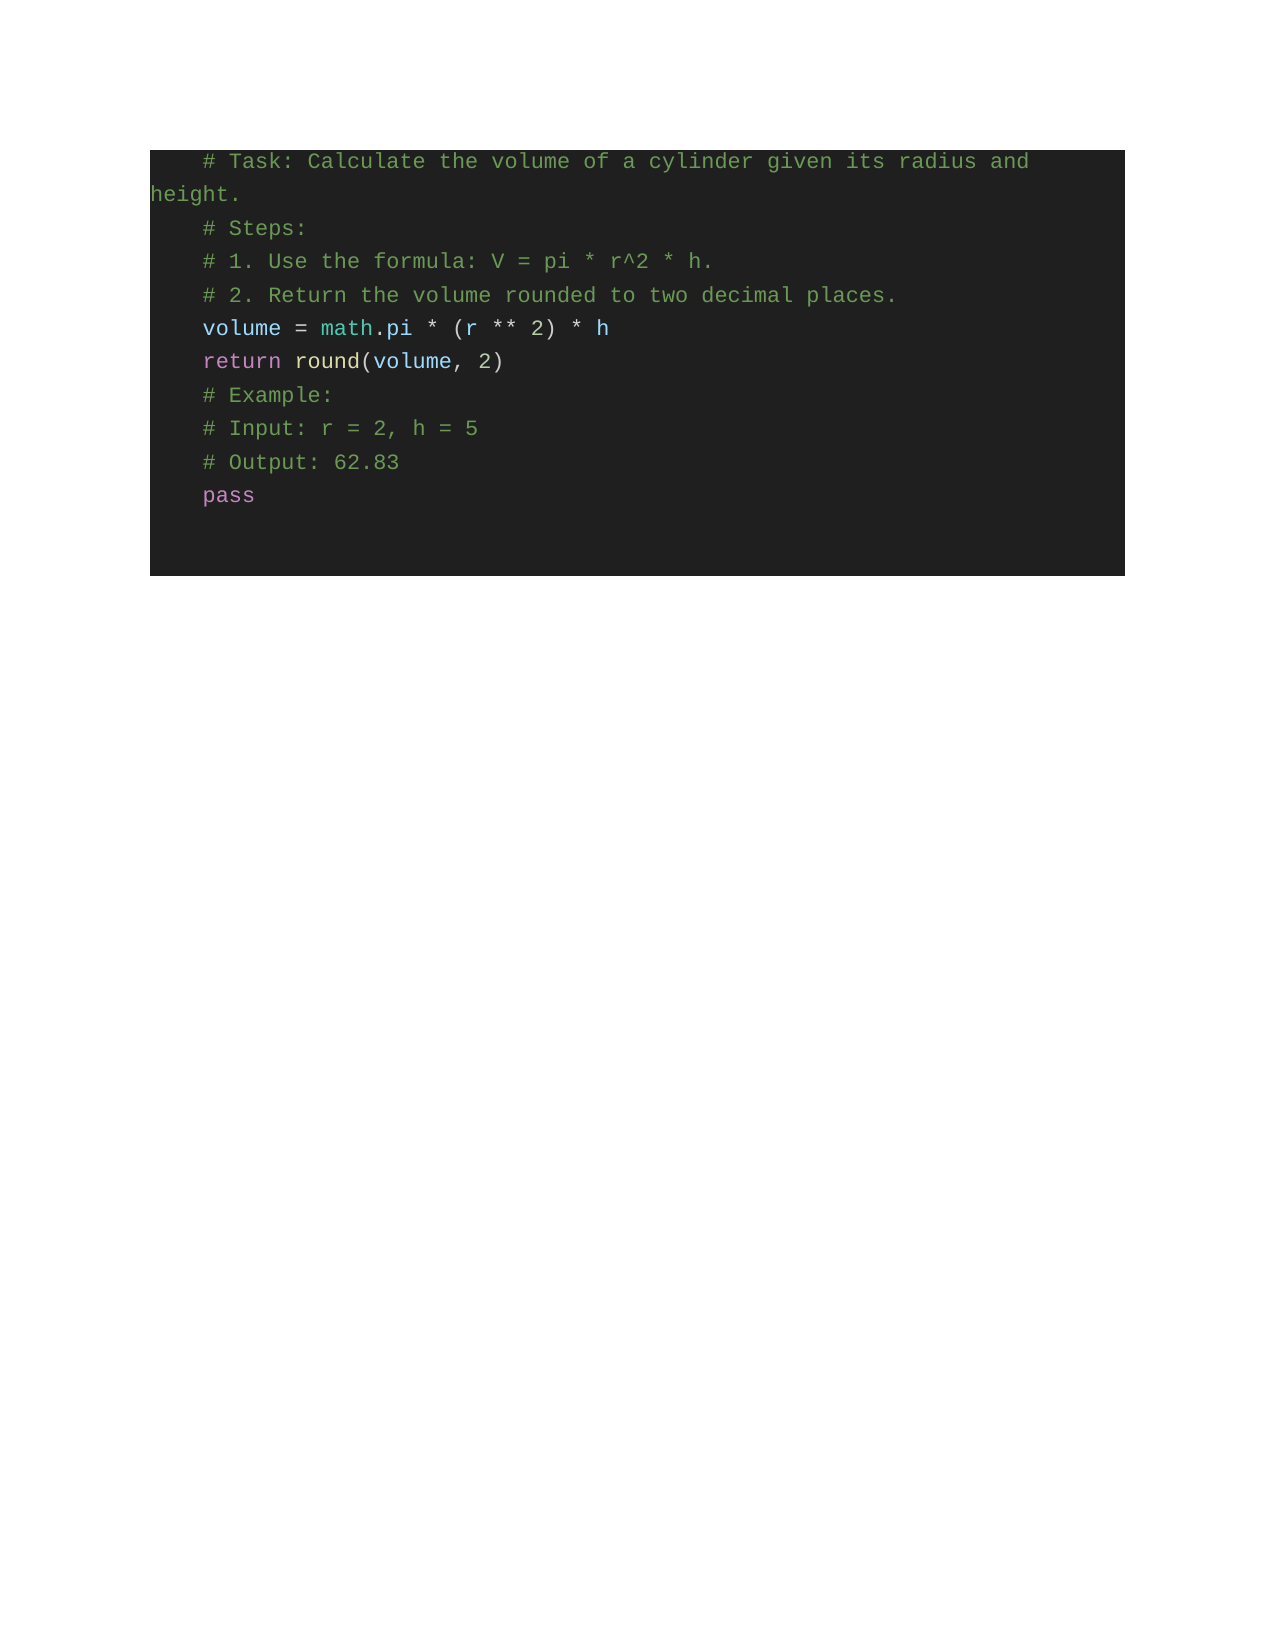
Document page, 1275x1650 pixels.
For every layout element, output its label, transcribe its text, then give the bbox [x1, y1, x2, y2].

text # Input: r = 2, h = 5 [150, 417, 1125, 442]
text return round(volume, 2) [150, 351, 1125, 375]
text # Example: [150, 384, 1125, 409]
text pass [150, 484, 1125, 509]
text # Output: 62.83 [150, 451, 1125, 476]
text # Steps: [150, 217, 1125, 242]
text # Task: Calculate the volume of a cylinder given its radius and height. [150, 150, 1125, 208]
text # 1. Use the formula: V = pi * r^2 * h. [150, 250, 1125, 275]
text volume = math.pi * (r ** 2) * h [150, 317, 1125, 342]
text # 2. Return the volume rounded to two decimal places. [150, 284, 1125, 308]
